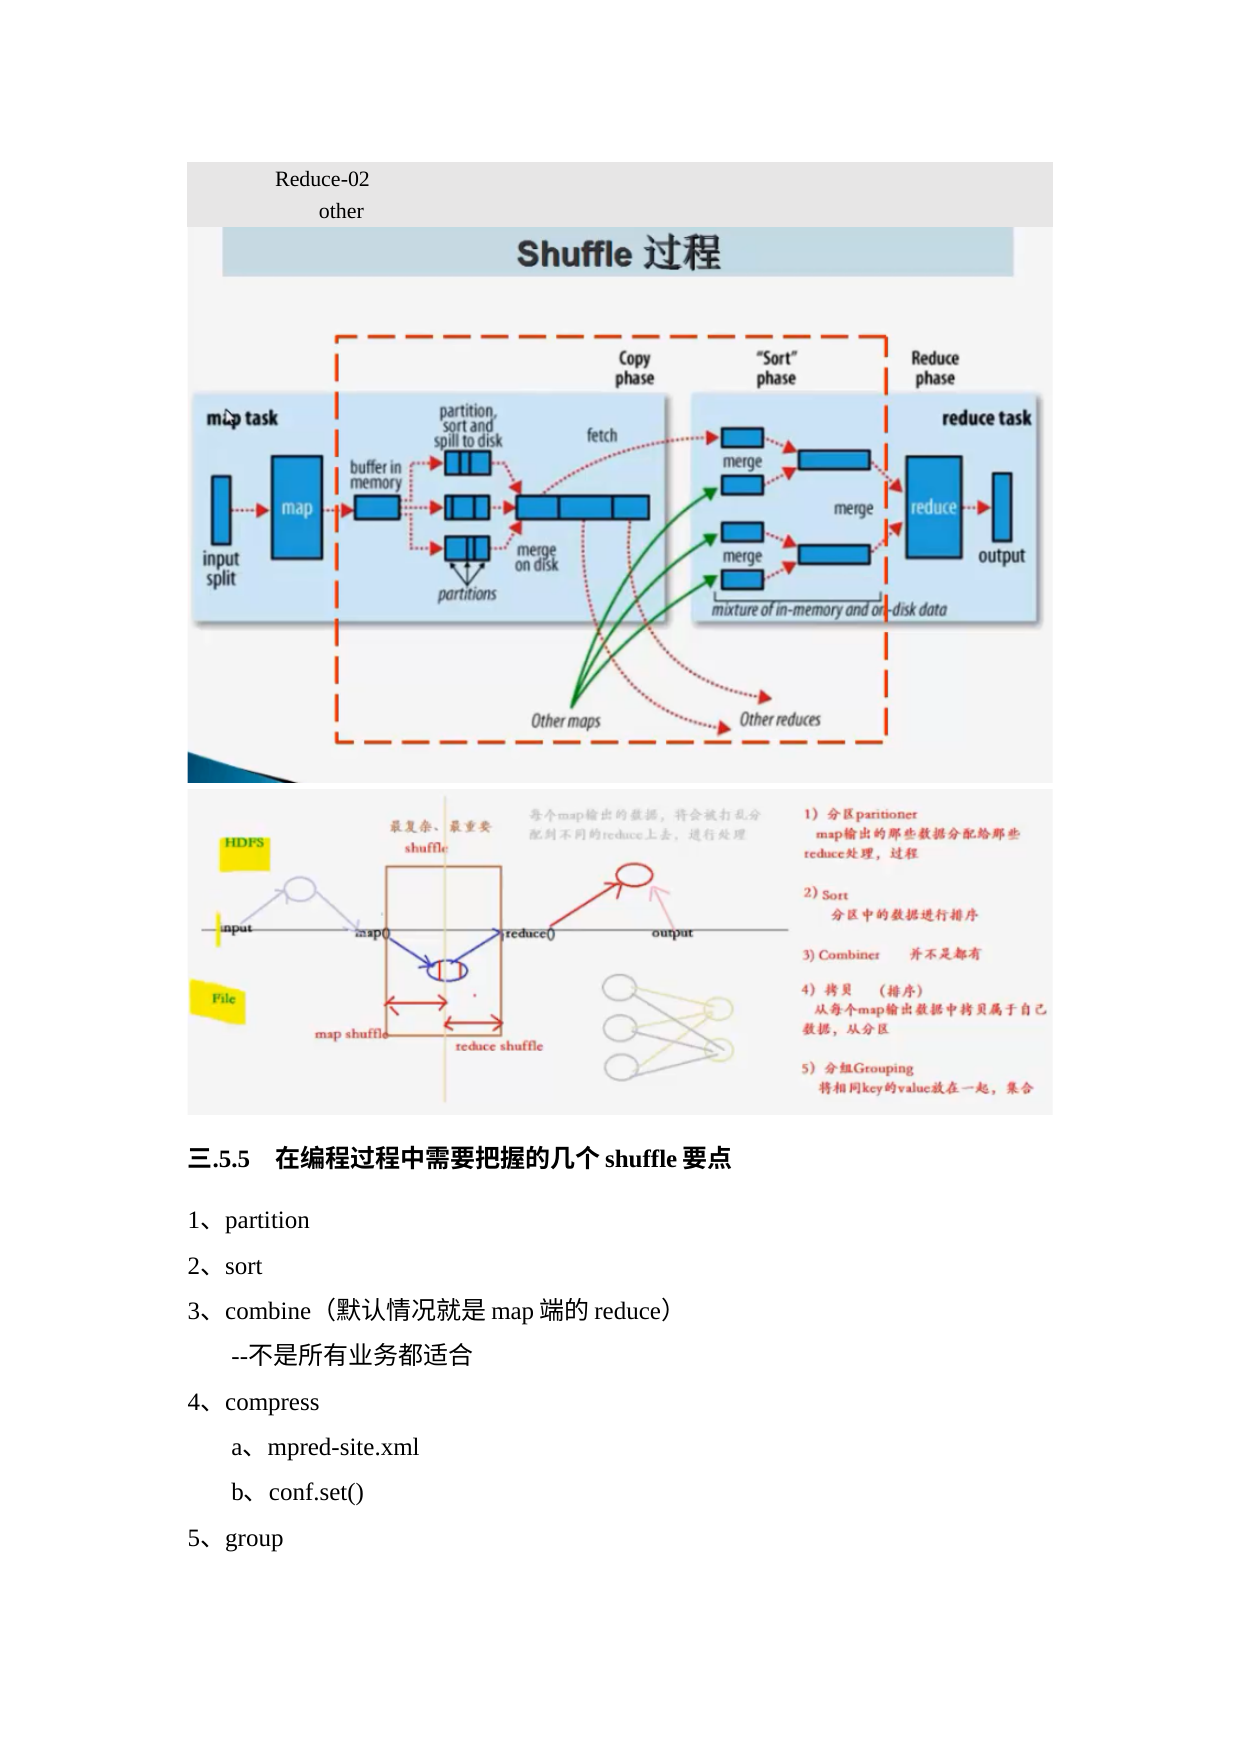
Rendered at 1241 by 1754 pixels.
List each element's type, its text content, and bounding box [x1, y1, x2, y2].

text a、mpred-site.xml [187, 1426, 1053, 1463]
picture [187, 789, 1053, 1115]
text 3、combine（默认情况就是map端的reduce） [187, 1290, 1053, 1327]
text --不是所有业务都适合 [187, 1336, 1053, 1372]
subtitle 在编程过程中需要把握的几个shuffle要点 [187, 1138, 1053, 1174]
text Reduce-02 [187, 162, 1053, 194]
picture [187, 227, 1053, 783]
text 1、partition [187, 1200, 1053, 1236]
text 4、compress [187, 1381, 1053, 1417]
text other [187, 194, 1053, 227]
text 2、sort [187, 1245, 1053, 1281]
text b、conf.set() [187, 1472, 1053, 1508]
picture [187, 756, 192, 783]
text 5、group [187, 1517, 1053, 1553]
